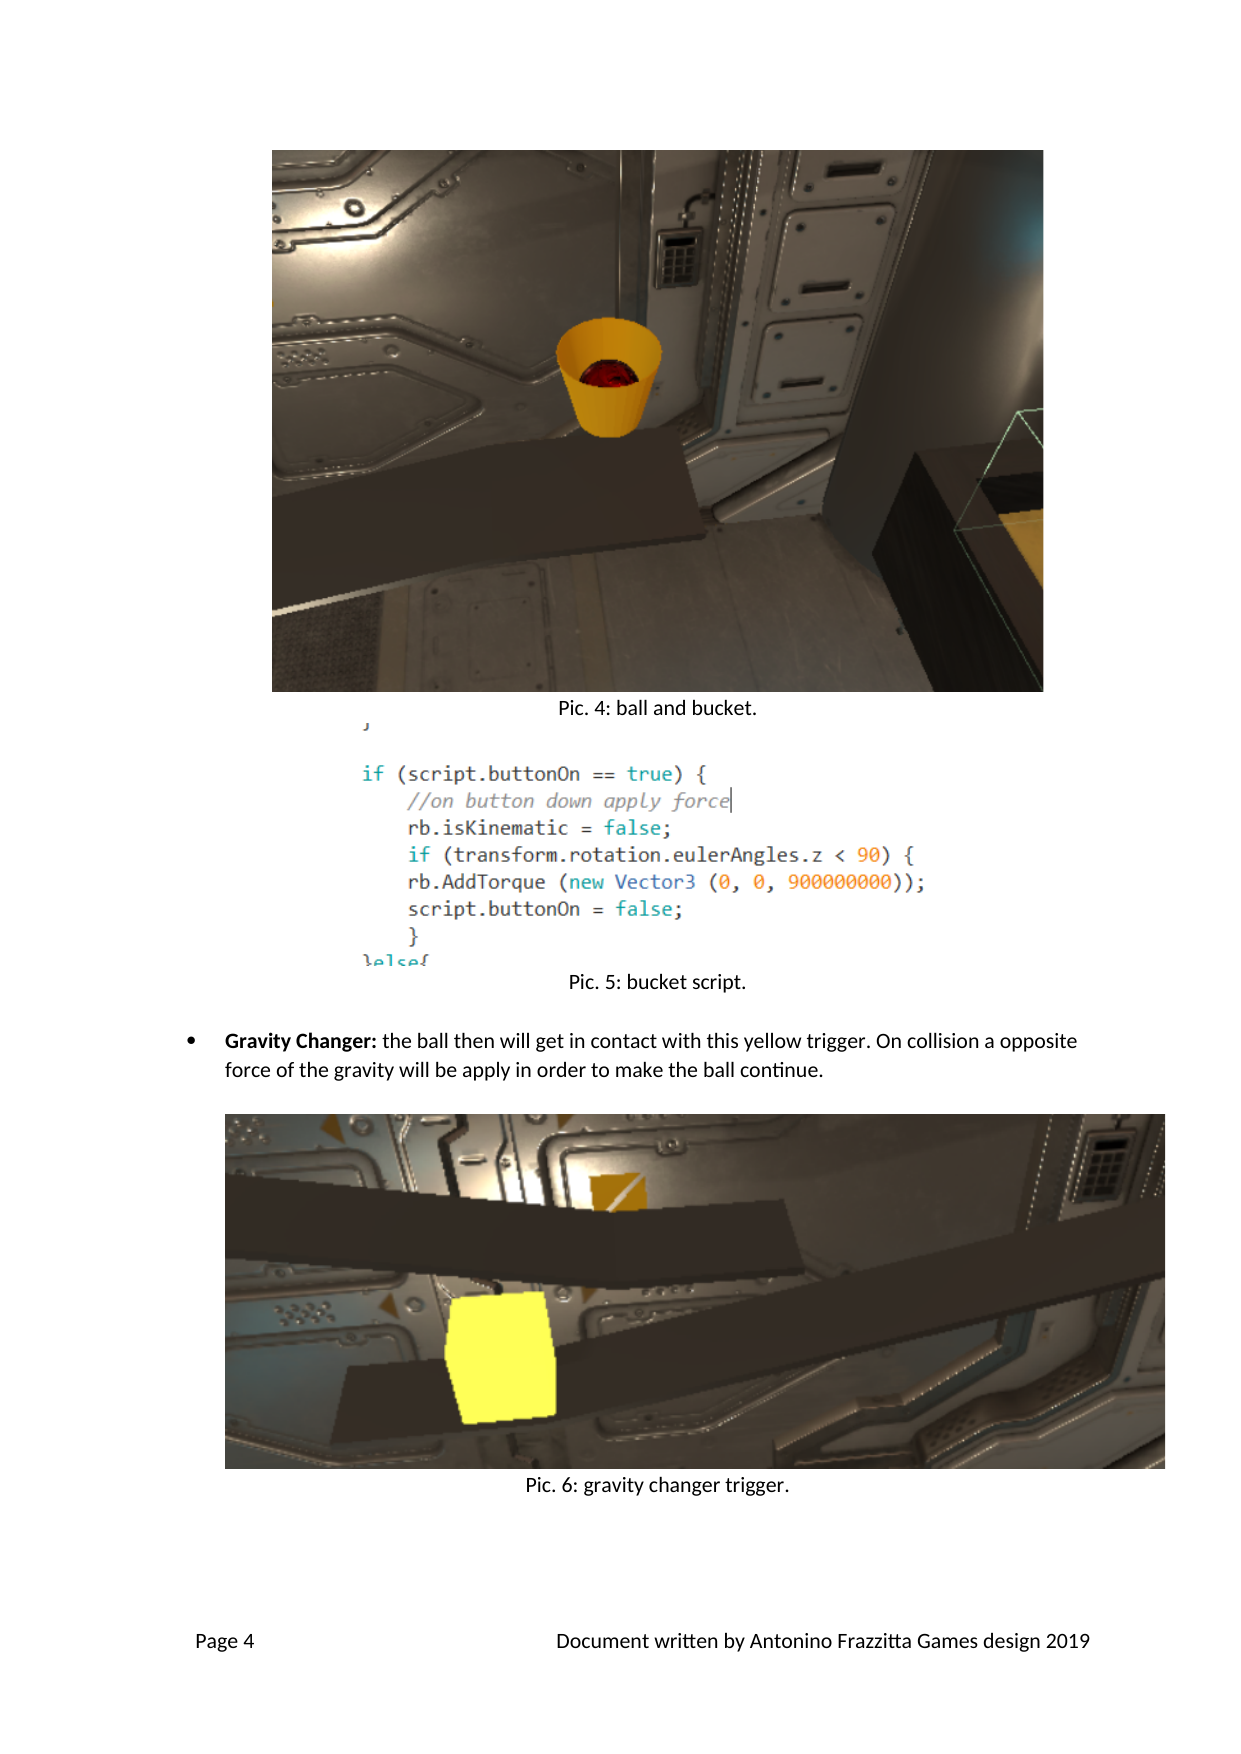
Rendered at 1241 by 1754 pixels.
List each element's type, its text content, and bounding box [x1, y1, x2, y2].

list Pic. 4: ball and bucket. [225, 694, 1090, 721]
picture [225, 1114, 1166, 1469]
list Pic. 6: gravity changer trigger. [225, 1471, 1090, 1498]
list Gravity Changer: the ball then will get in contact with this yellow trigger. On collision a opposite force of the gravity will be apply in order to make the ball continue. [187, 1027, 1090, 1083]
picture [314, 723, 1001, 966]
list Pic. 5: bucket script. [225, 968, 1090, 995]
picture [272, 150, 1044, 692]
